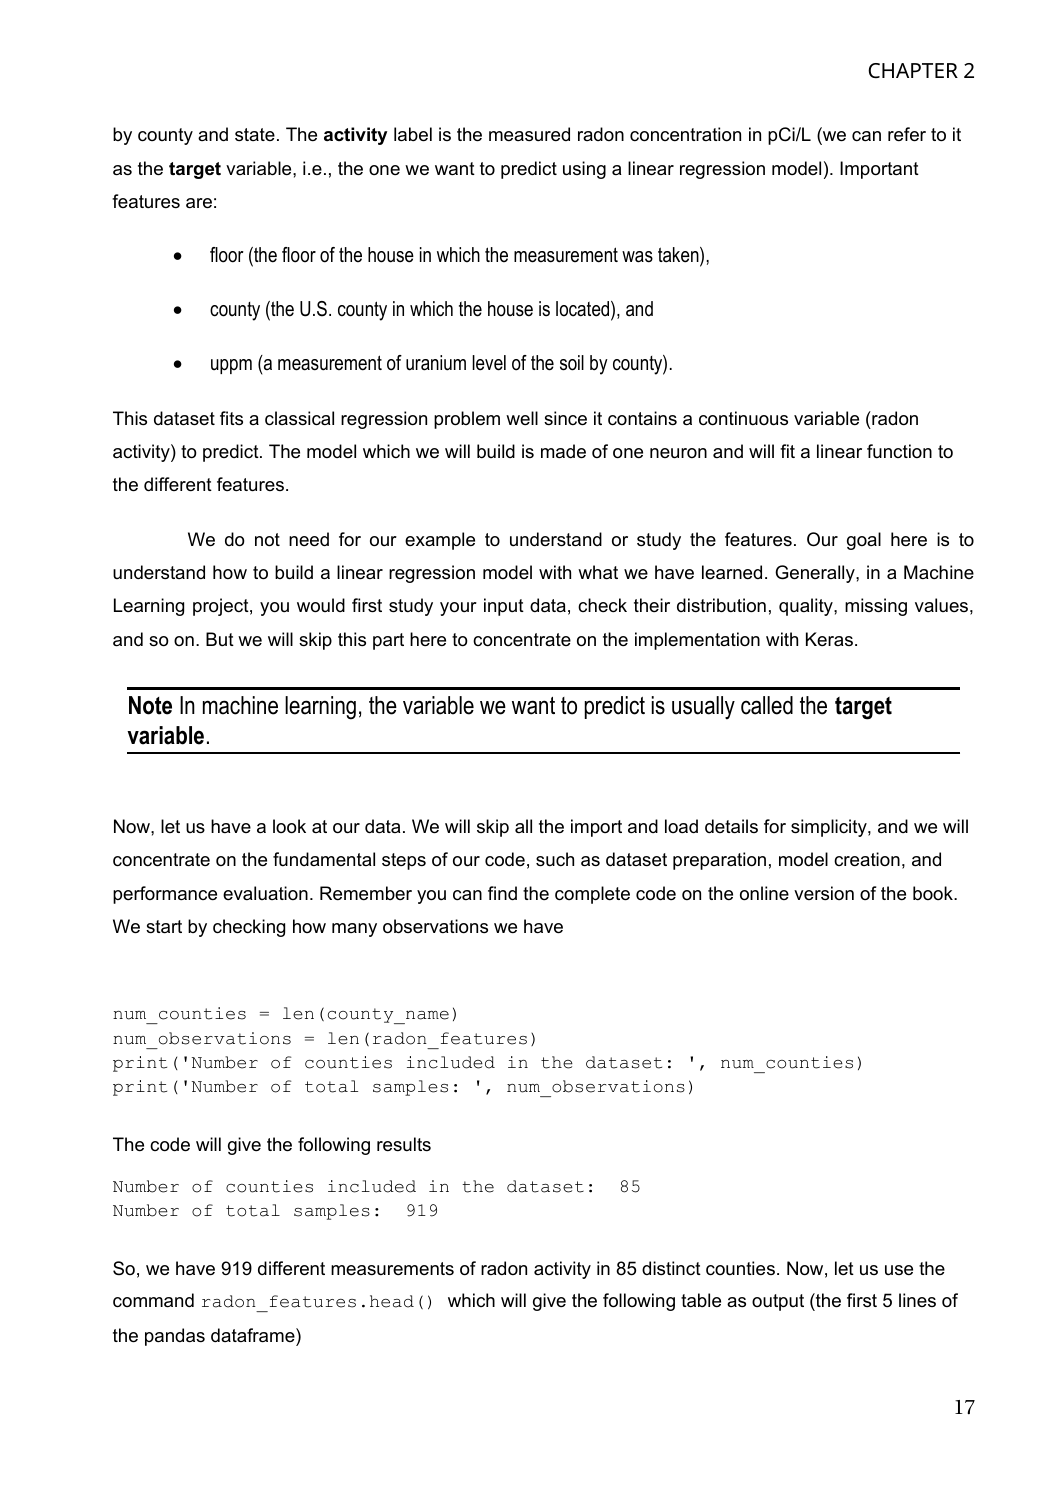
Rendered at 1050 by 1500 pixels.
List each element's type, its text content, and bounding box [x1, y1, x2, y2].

text num_counties = len(county_name) [112, 1004, 975, 1025]
text floor (the floor of the house in which the measurement was taken), [173, 233, 885, 267]
text The code will give the following results [112, 1122, 975, 1156]
text county (the U.S. county in which the house is located), and [173, 287, 885, 321]
text num_observations = len(radon_features) [112, 1028, 975, 1050]
text This dataset fits a classical regression problem well since it contains a continuous variable (radon activity) to predict. The model which we will build is made of one neuron and will fit a linear function to the different features. [112, 396, 975, 496]
text Now, let us have a look at our data. We will skip all the import and load details for simplicity, and we will concentrate on the fundamental steps of our code, such as dataset preparation, model creation, and performance evaluation. Remember you can find the complete code on the online version of the book. We start by checking how many observations we have [112, 804, 975, 937]
text uppm (a measurement of uranium level of the soil by county). [173, 342, 885, 375]
text print('Number of counties included in the dataset: ', num_counties) [112, 1053, 975, 1074]
text Number of counties included in the dataset: 85 [112, 1177, 975, 1198]
text Note In machine learning, the variable we want to predict is usually called the target variable. [127, 690, 960, 752]
text Number of total samples: 919 [112, 1201, 975, 1222]
text So, we have 919 different measurements of radon activity in 85 distinct counties. Now, let us use the command radon_features.head() which will give the following table as output (the first 5 lines of the pandas dataframe) [112, 1246, 975, 1346]
text We do not need for our example to understand or study the features. Our goal here is to understand how to build a linear regression model with what we have learned. Generally, in a Machine Learning project, you would first study your input data, check their distribution, quality, missing values, and so on. But we will skip this part here to concentrate on the implementation with Keras. [112, 517, 975, 650]
text print('Number of total samples: ', num_observations) [112, 1077, 975, 1098]
